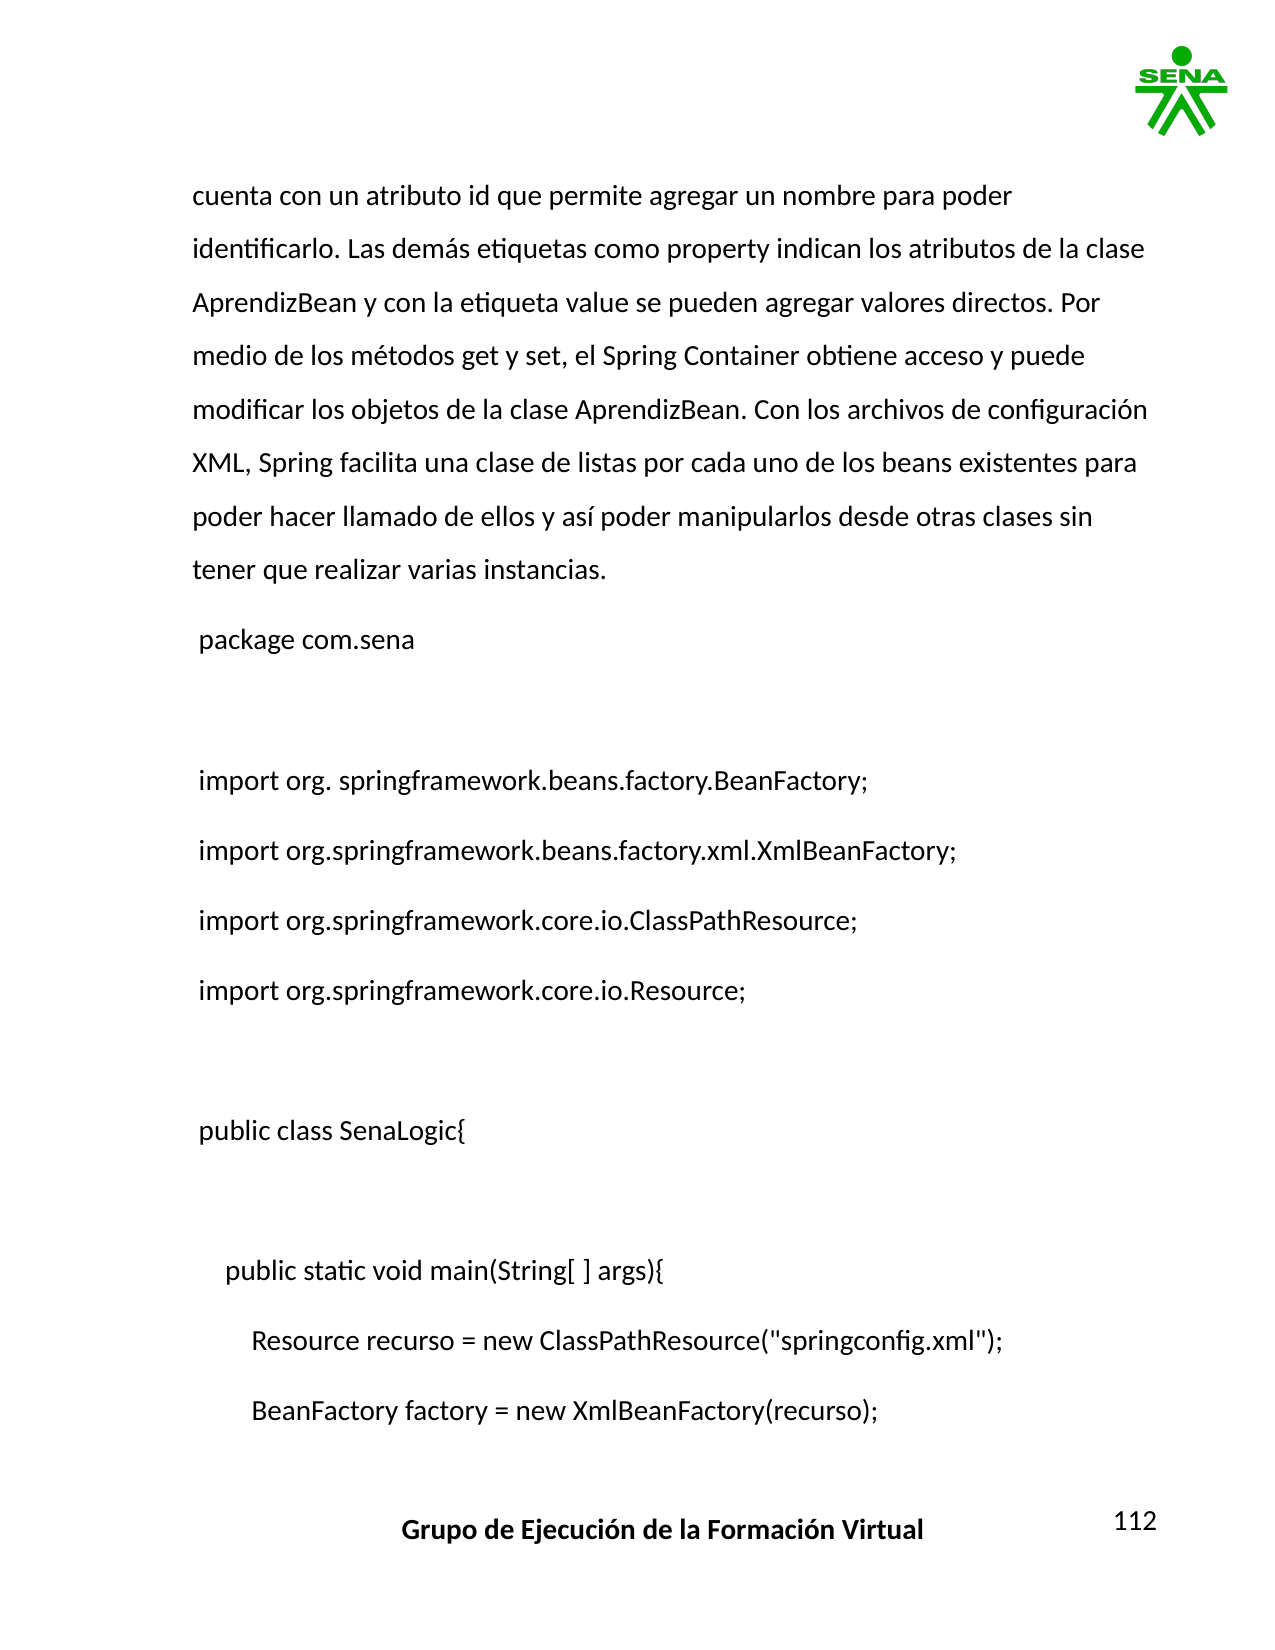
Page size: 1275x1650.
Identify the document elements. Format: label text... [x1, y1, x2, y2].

text import org.springframework.beans.factory.xml.XmlBeanFactory; [118, 832, 1157, 867]
text public class SenaLogic{ [118, 1112, 1157, 1148]
text BeanFactory factory = new XmlBeanFactory(recurso); [118, 1392, 1157, 1428]
text Resource recurso = new ClassPathResource("springconfig.xml"); [118, 1322, 1157, 1358]
text import org.springframework.core.io.Resource; [118, 972, 1157, 1007]
picture [1135, 46, 1228, 136]
text public static void main(String[ ] args){ [118, 1252, 1157, 1288]
text import org. springframework.beans.factory.BeanFactory; [118, 762, 1157, 797]
text package com.sena [118, 621, 1157, 657]
text import org.springframework.core.io.ClassPathResource; [118, 902, 1157, 937]
